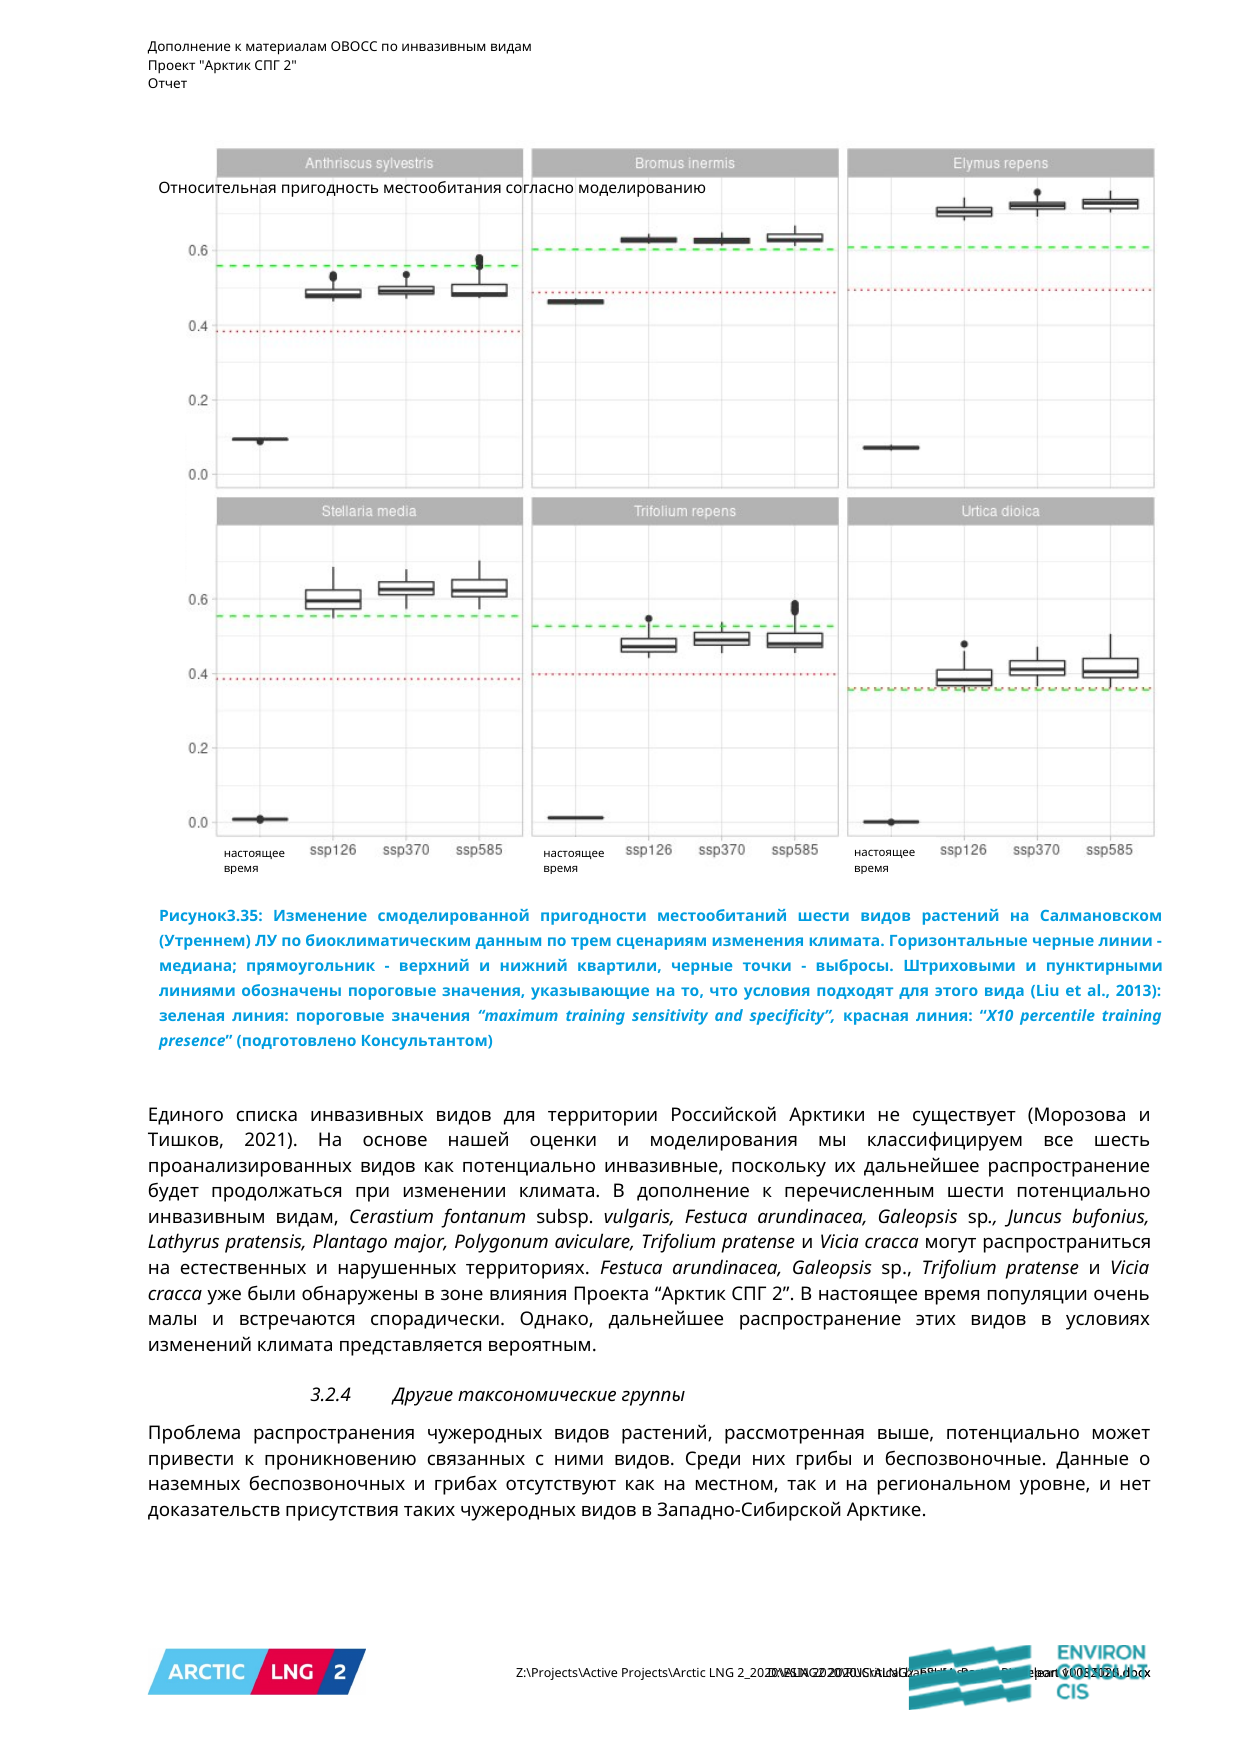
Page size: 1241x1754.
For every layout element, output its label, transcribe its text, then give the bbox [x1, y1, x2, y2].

picture [158, 140, 1163, 889]
picture [147, 1648, 366, 1695]
table_header [148, 141, 1175, 901]
picture [908, 1645, 1148, 1710]
subtitle Другие таксономические группы [310, 1381, 1152, 1407]
text Единого списка инвазивных видов для территории Российской Арктики не существует (Морозова и Тишков, 2021). На основе нашей оценки и моделирования мы классифицируем все шесть проанализированных видов как потенциально инвазивные, поскольку их дальнейшее распространение будет продолжаться при изменении климата. В дополнение к перечисленным шести потенциально инвазивным видам, Cerastium fontanum subsp. vulgaris, Festuca arundinacea, Galeopsis sp., Juncus bufonius, Lathyrus pratensis, Plantago major, Polygonum aviculare, Trifolium pratense и Vicia cracca могут распространиться на естественных и нарушенных территориях. Festuca arundinacea, Galeopsis sp., Trifolium pratense и Vicia cracca уже были обнаружены в зоне влияния Проекта “Арктик СПГ 2”. В настоящее время популяции очень малы и встречаются спорадически. Однако, дальнейшее распространение этих видов в условиях изменений климата представляется вероятным. [148, 1101, 1152, 1356]
text Проблема распространения чужеродных видов растений, рассмотренная выше, потенциально может привести к проникновению связанных с ними видов. Среди них грибы и беспозвоночные. Данные о наземных беспозвоночных и грибах отсутствуют как на местном, так и на региональном уровне, и нет доказательств присутствия таких чужеродных видов в Западно-Сибирской Арктике. [148, 1419, 1152, 1522]
